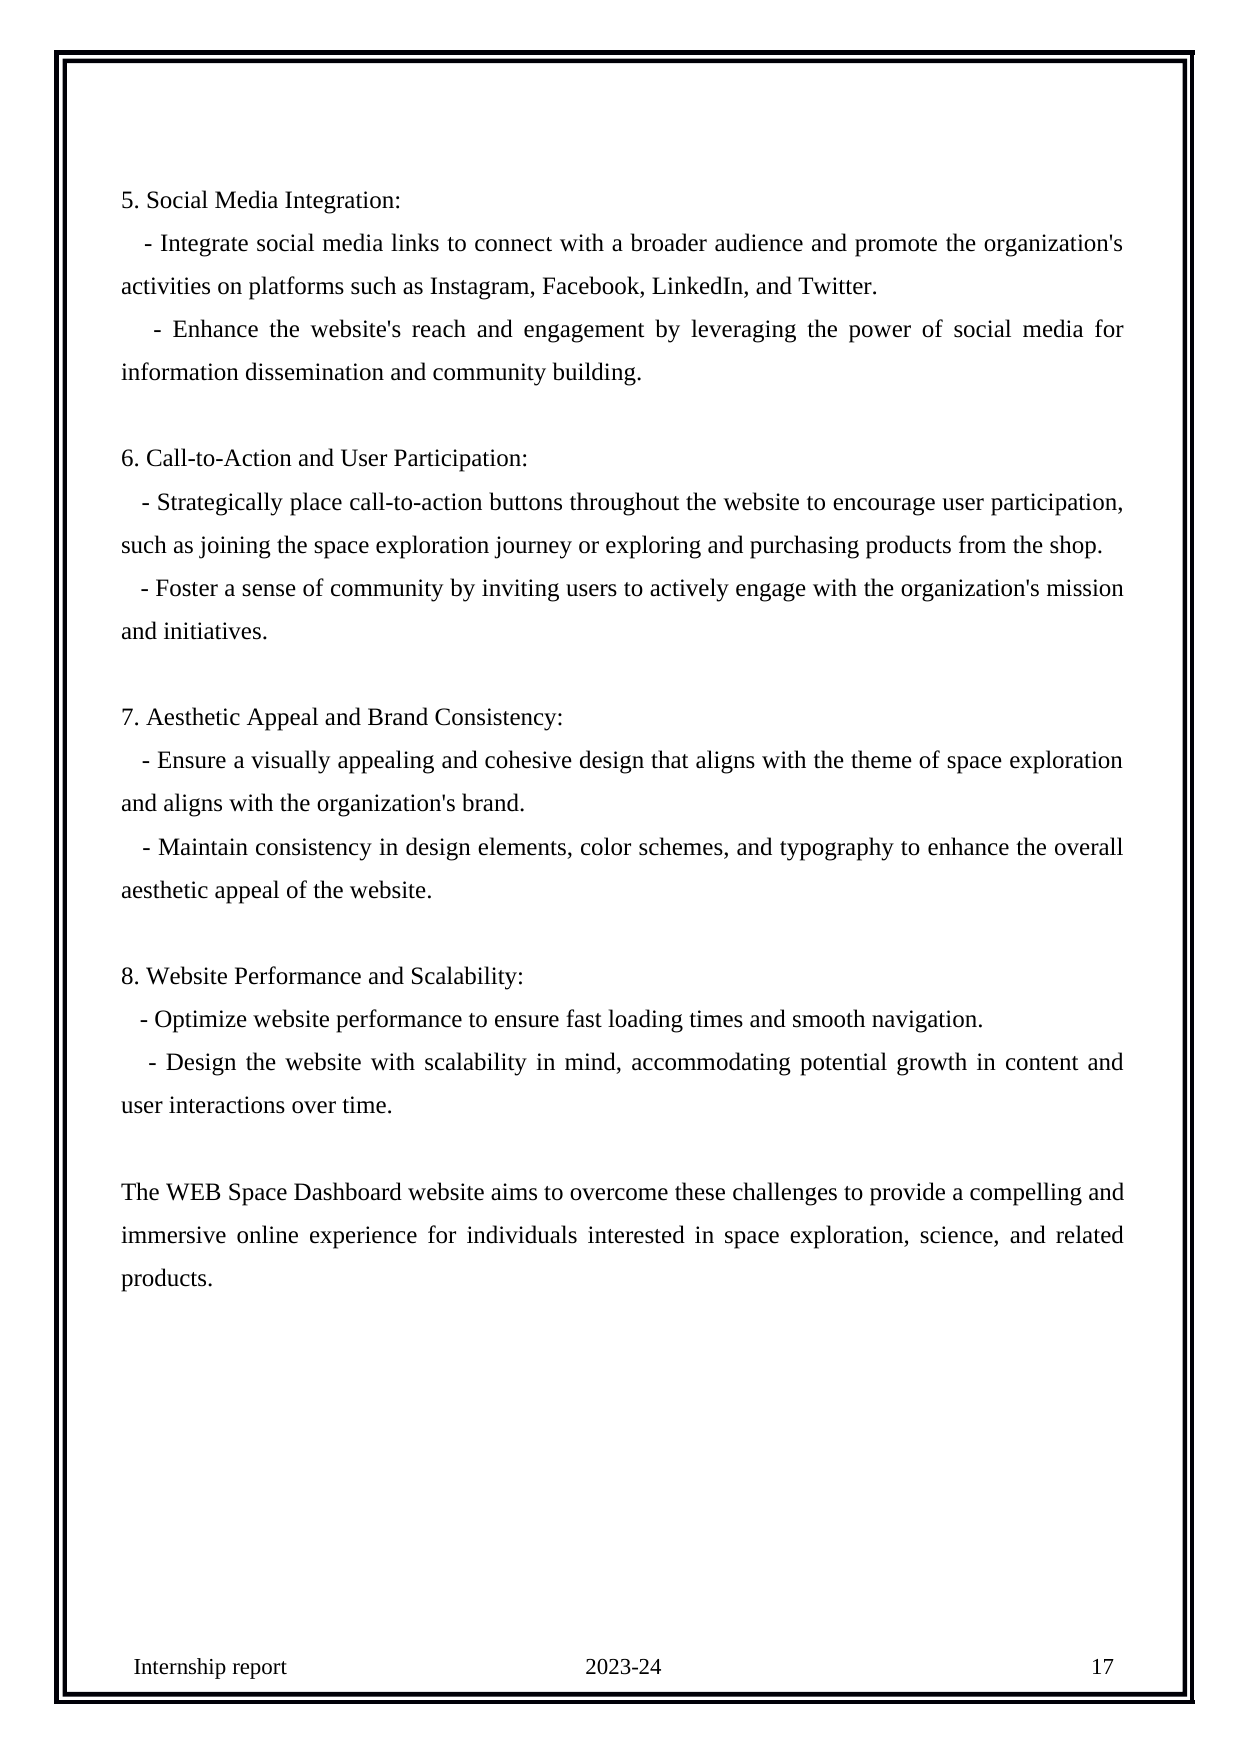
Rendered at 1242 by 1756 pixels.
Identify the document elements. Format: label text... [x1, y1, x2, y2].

text - Ensure a visually appealing and cohesive design that aligns with the theme of space exploration and aligns with the organization's brand. [121, 745, 1125, 817]
text - Enhance the website's reach and engagement by leveraging the power of social media for information dissemination and community building. [121, 314, 1125, 386]
text 7. Aesthetic Appeal and Brand Consistency: [121, 702, 1125, 731]
text - Strategically place call-to-action buttons throughout the website to encourage user participation, such as joining the space exploration journey or exploring and purchasing products from the shop. [121, 487, 1125, 558]
text - Optimize website performance to ensure fast loading times and smooth navigation. [121, 1004, 1125, 1033]
text 6. Call-to-Action and User Participation: [121, 443, 1125, 472]
text The WEB Space Dashboard website aims to overcome these challenges to provide a compelling and immersive online experience for individuals interested in space exploration, science, and related products. [121, 1177, 1125, 1292]
text 5. Social Media Integration: [121, 185, 1125, 213]
text 8. Website Performance and Scalability: [121, 961, 1125, 990]
text - Design the website with scalability in mind, accommodating potential growth in content and user interactions over time. [121, 1047, 1125, 1119]
text - Integrate social media links to connect with a broader audience and promote the organization's activities on platforms such as Instagram, Facebook, LinkedIn, and Twitter. [121, 228, 1125, 300]
text - Foster a sense of community by inviting users to actively engage with the organization's mission and initiatives. [121, 573, 1125, 645]
text - Maintain consistency in design elements, color schemes, and typography to enhance the overall aesthetic appeal of the website. [121, 832, 1125, 903]
